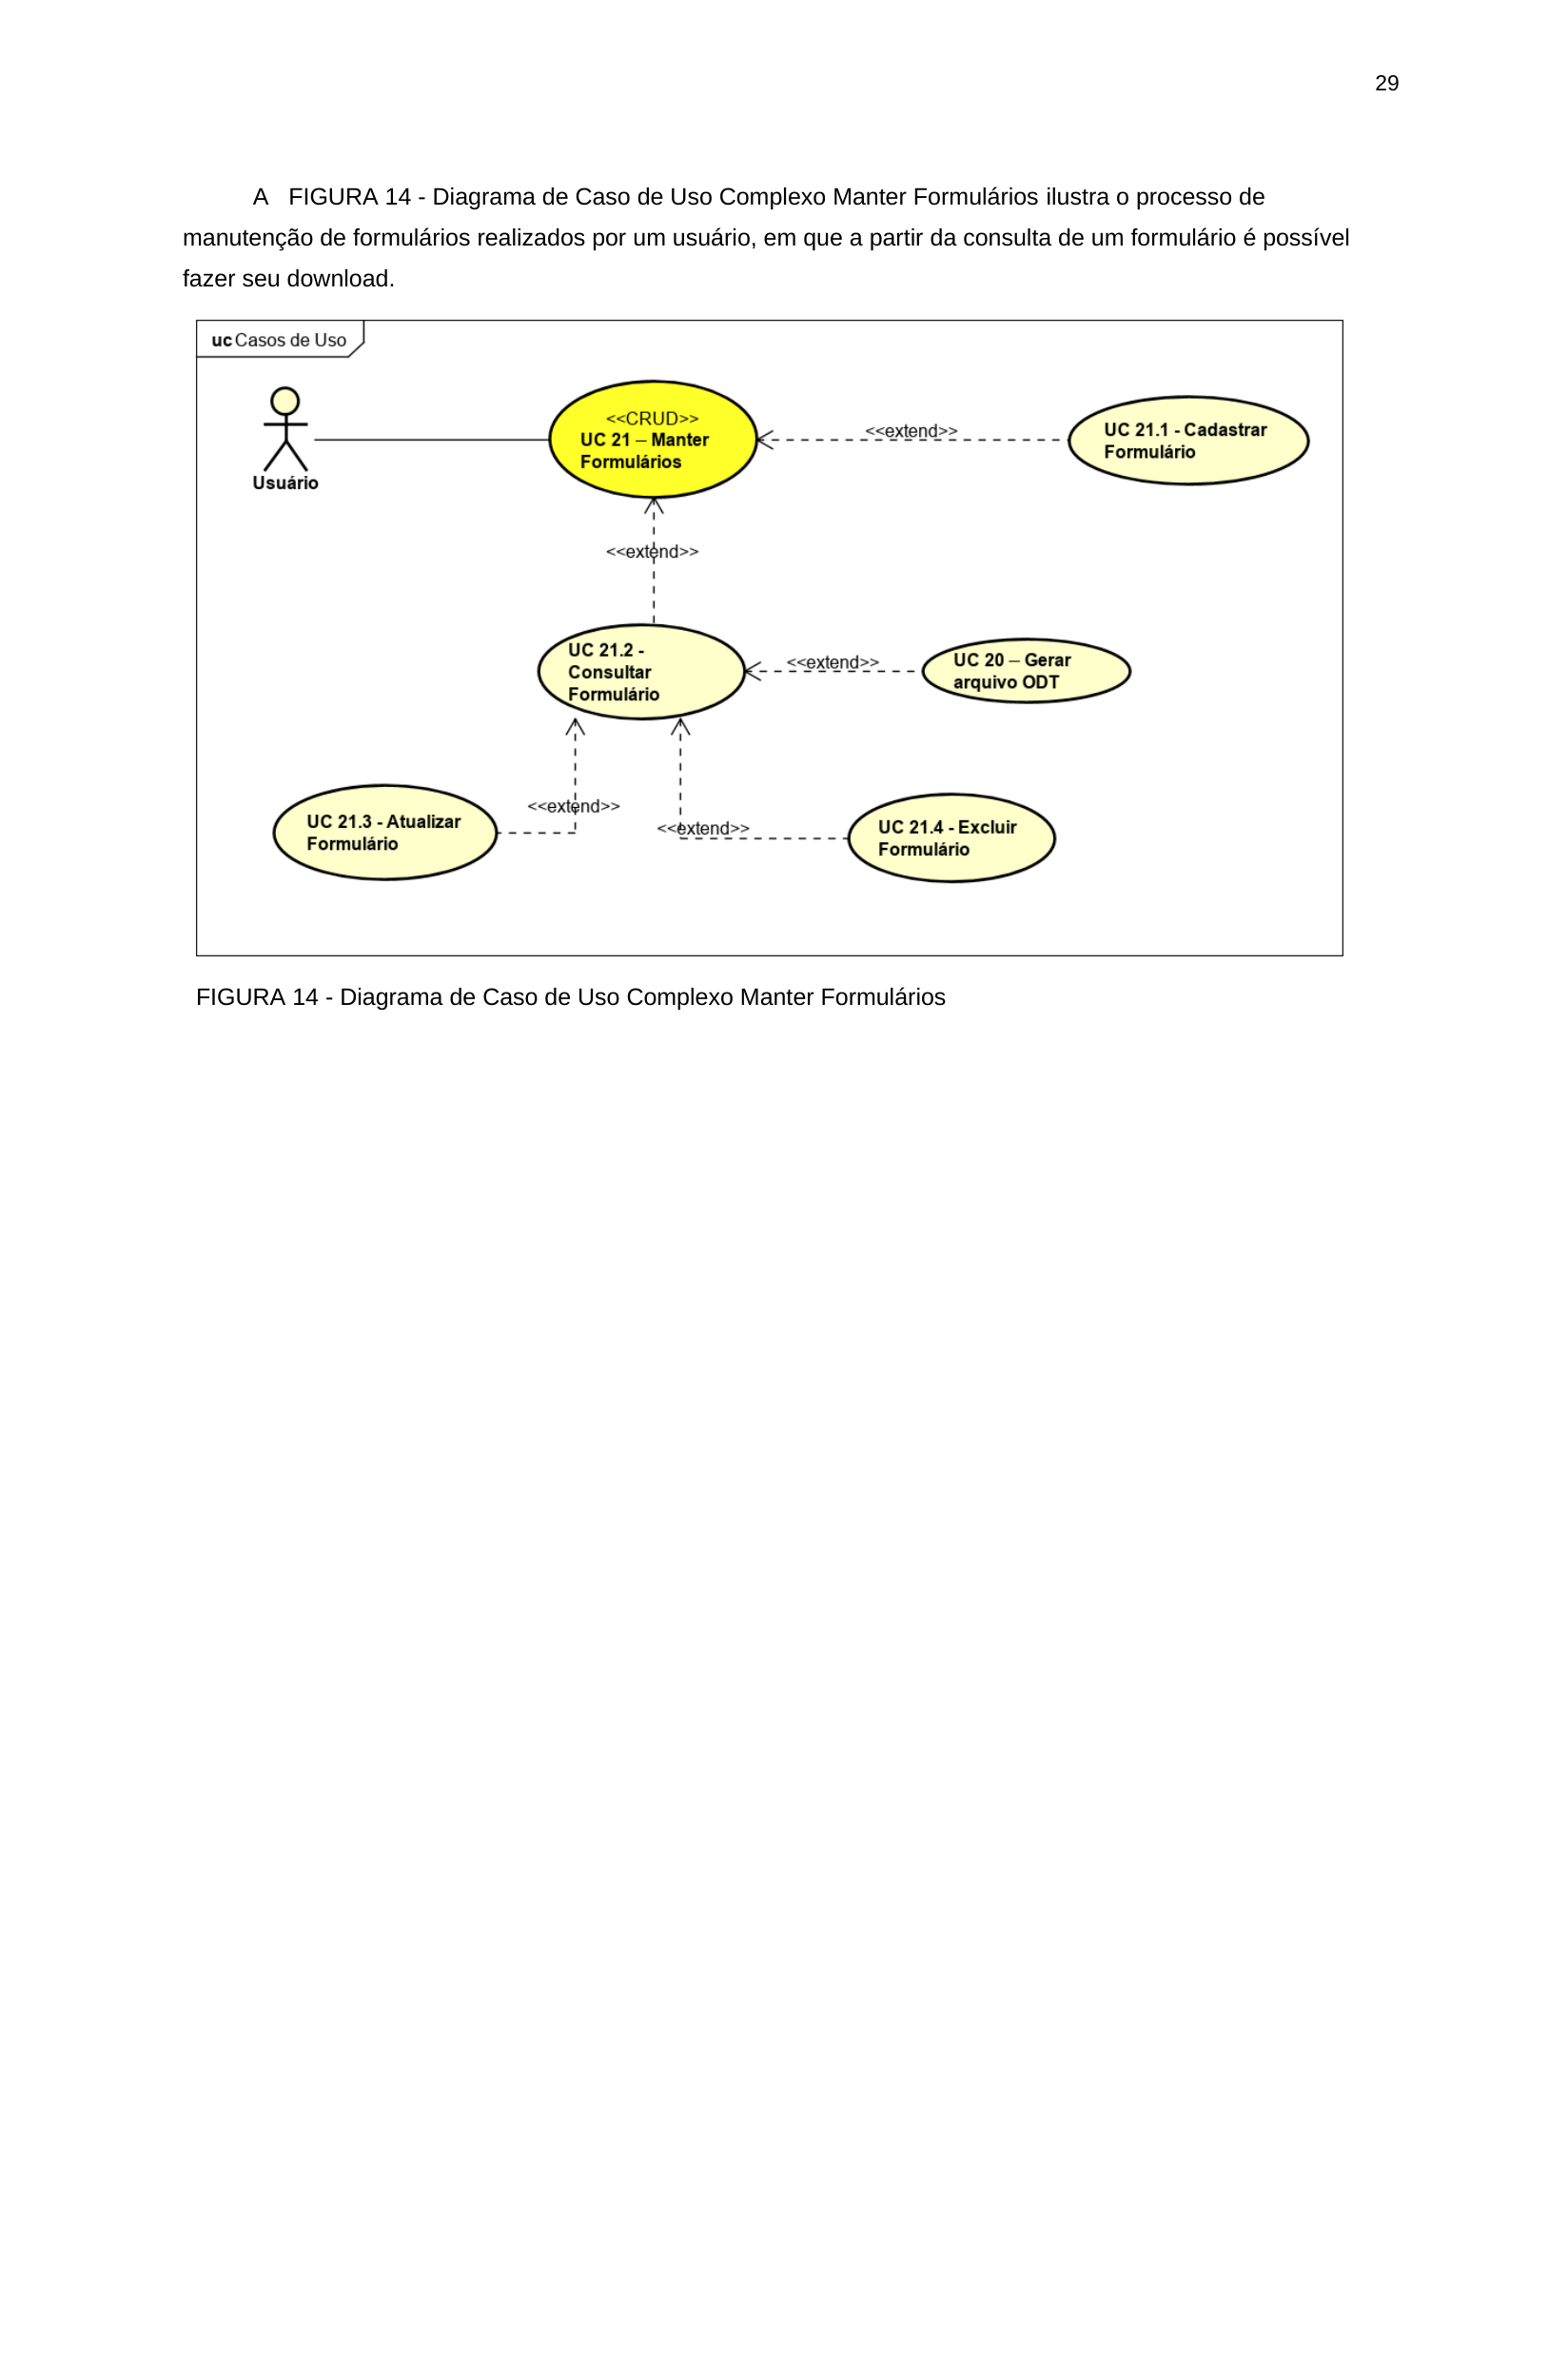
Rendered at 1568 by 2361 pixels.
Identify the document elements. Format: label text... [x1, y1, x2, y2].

picture [182, 305, 1357, 970]
